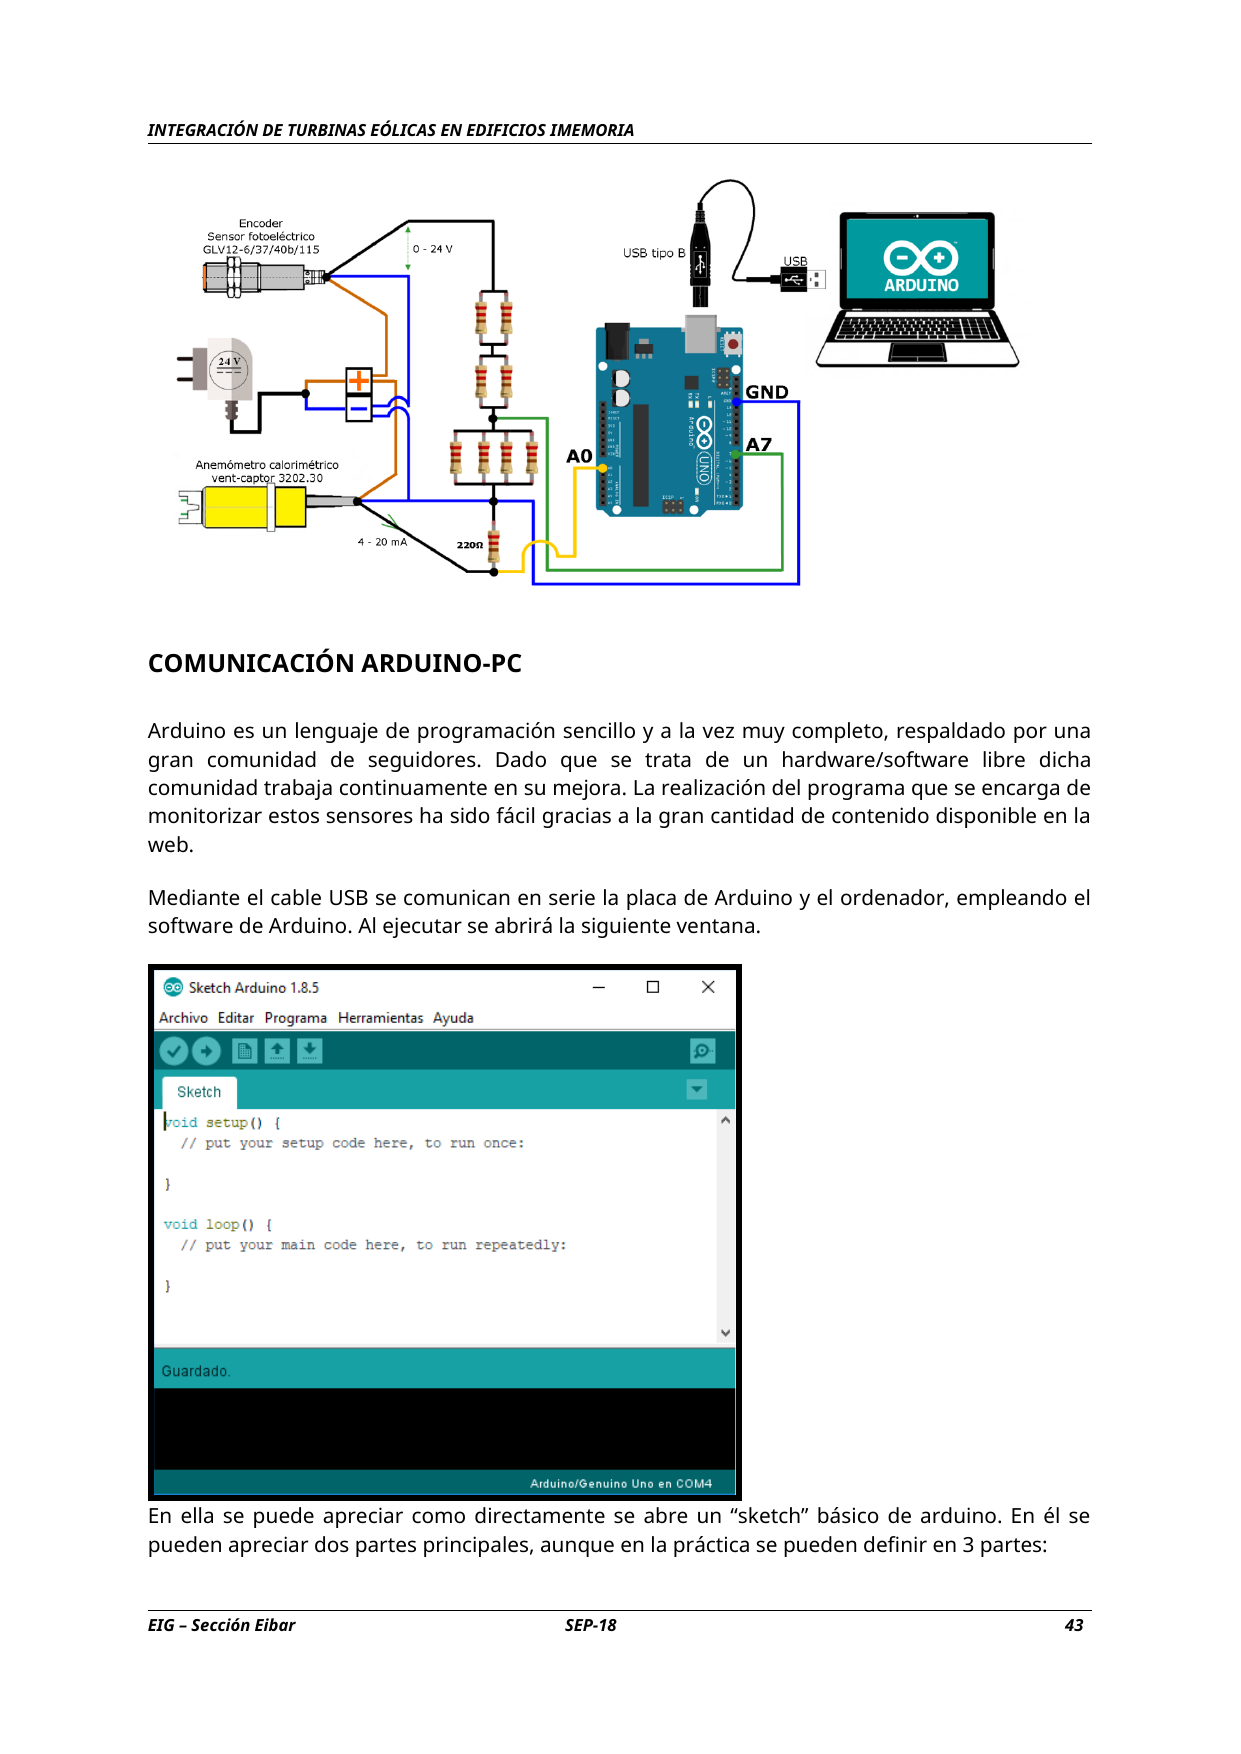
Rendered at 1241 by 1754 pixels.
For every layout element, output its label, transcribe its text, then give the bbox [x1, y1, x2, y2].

picture [154, 970, 736, 1492]
text Arduino es un lenguaje de programación sencillo y a la vez muy completo, respaldado por una gran comunidad de seguidores. Dado que se trata de un hardware/software libre dicha comunidad trabaja continuamente en su mejora. La realización del programa que se encarga de monitorizar estos sensores ha sido fácil gracias a la gran cantidad de contenido disponible en la web. [148, 716, 1092, 858]
text En ella se puede apreciar como directamente se abre un “sketch” básico de arduino. En él se pueden apreciar dos partes principales, aunque en la práctica se pueden definir en 3 partes: [148, 1501, 1092, 1558]
text COMUNICACIÓN ARDUINO-PC [148, 646, 1092, 680]
text Mediante el cable USB se comunican en serie la placa de Arduino y el ordenador, empleando el software de Arduino. Al ejecutar se abrirá la siguiente ventana. [148, 883, 1092, 939]
picture [147, 177, 1034, 610]
